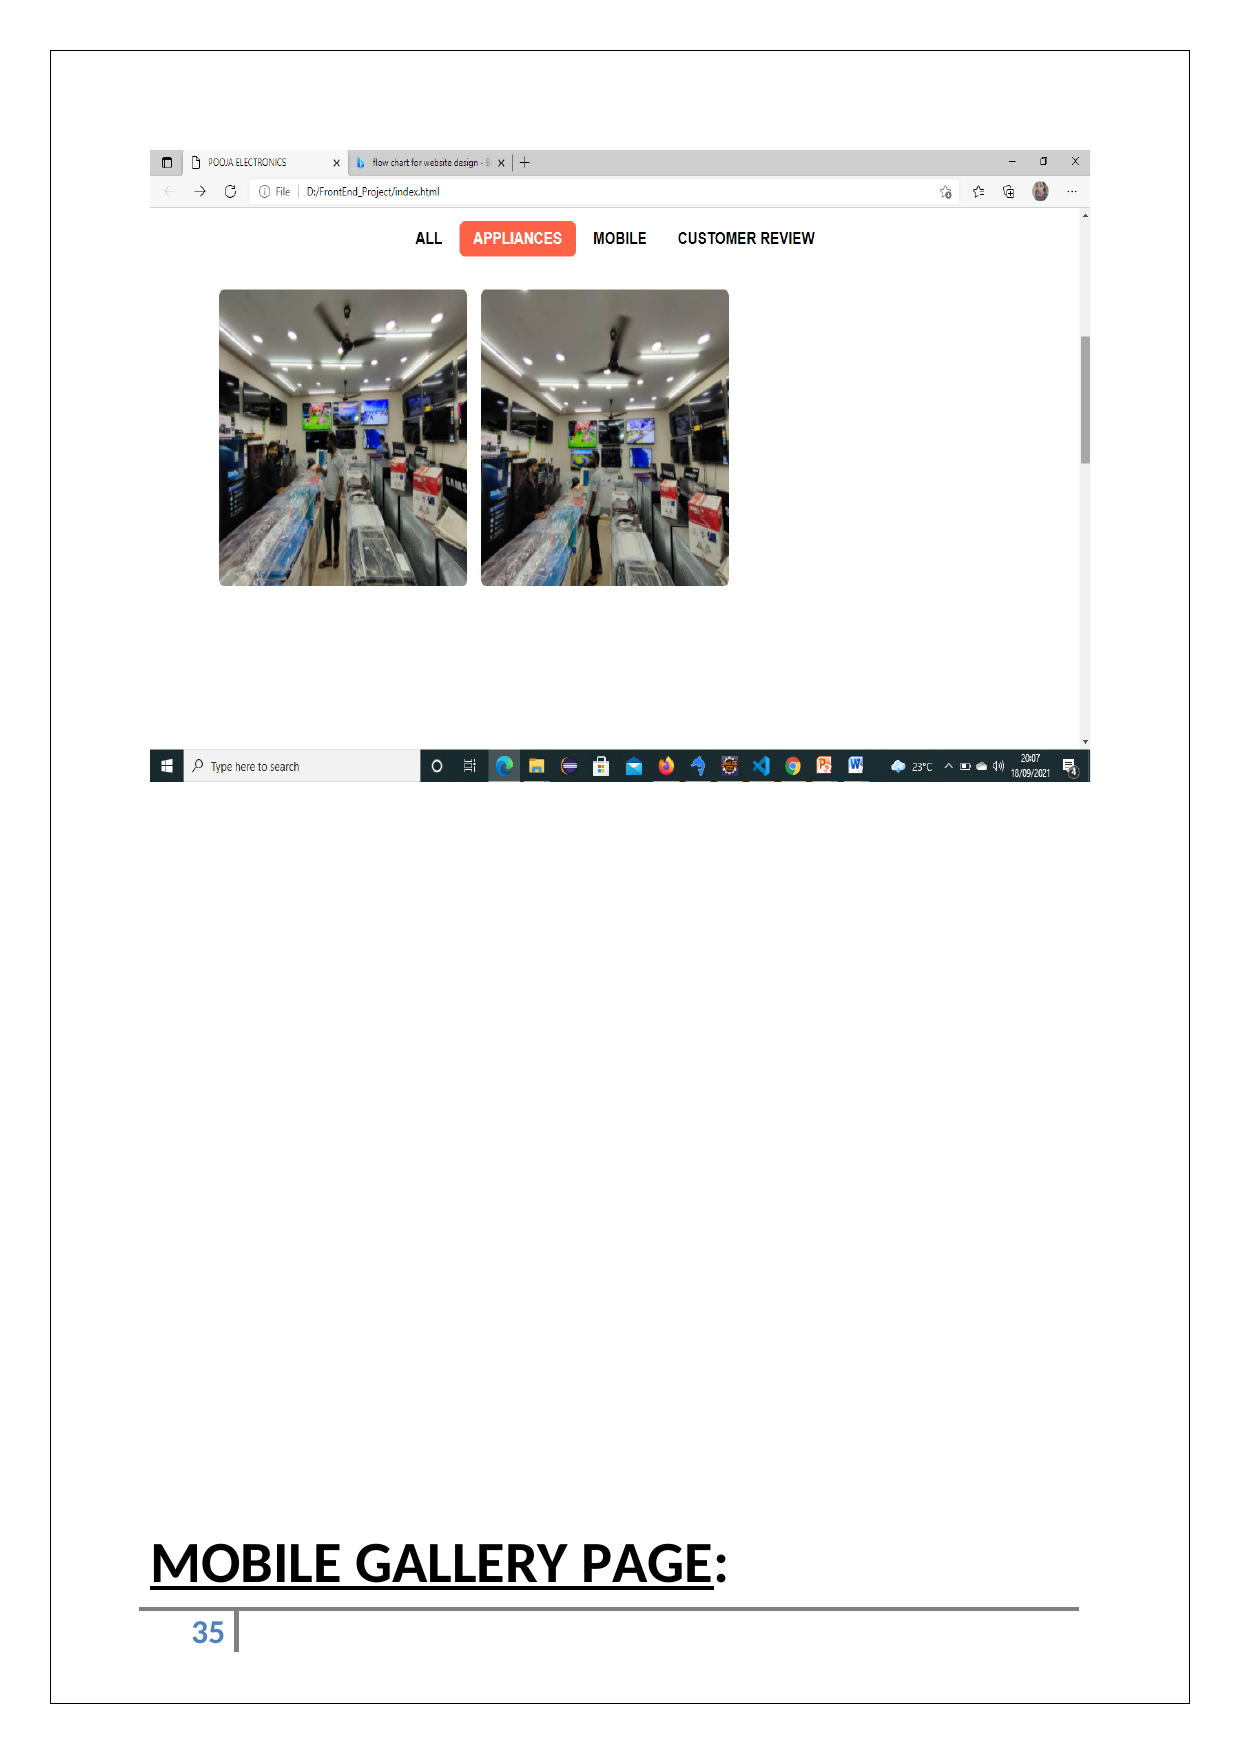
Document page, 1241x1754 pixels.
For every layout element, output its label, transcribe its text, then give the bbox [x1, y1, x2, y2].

picture [150, 150, 1091, 782]
text MOBILE GALLERY PAGE: [150, 1526, 1090, 1597]
